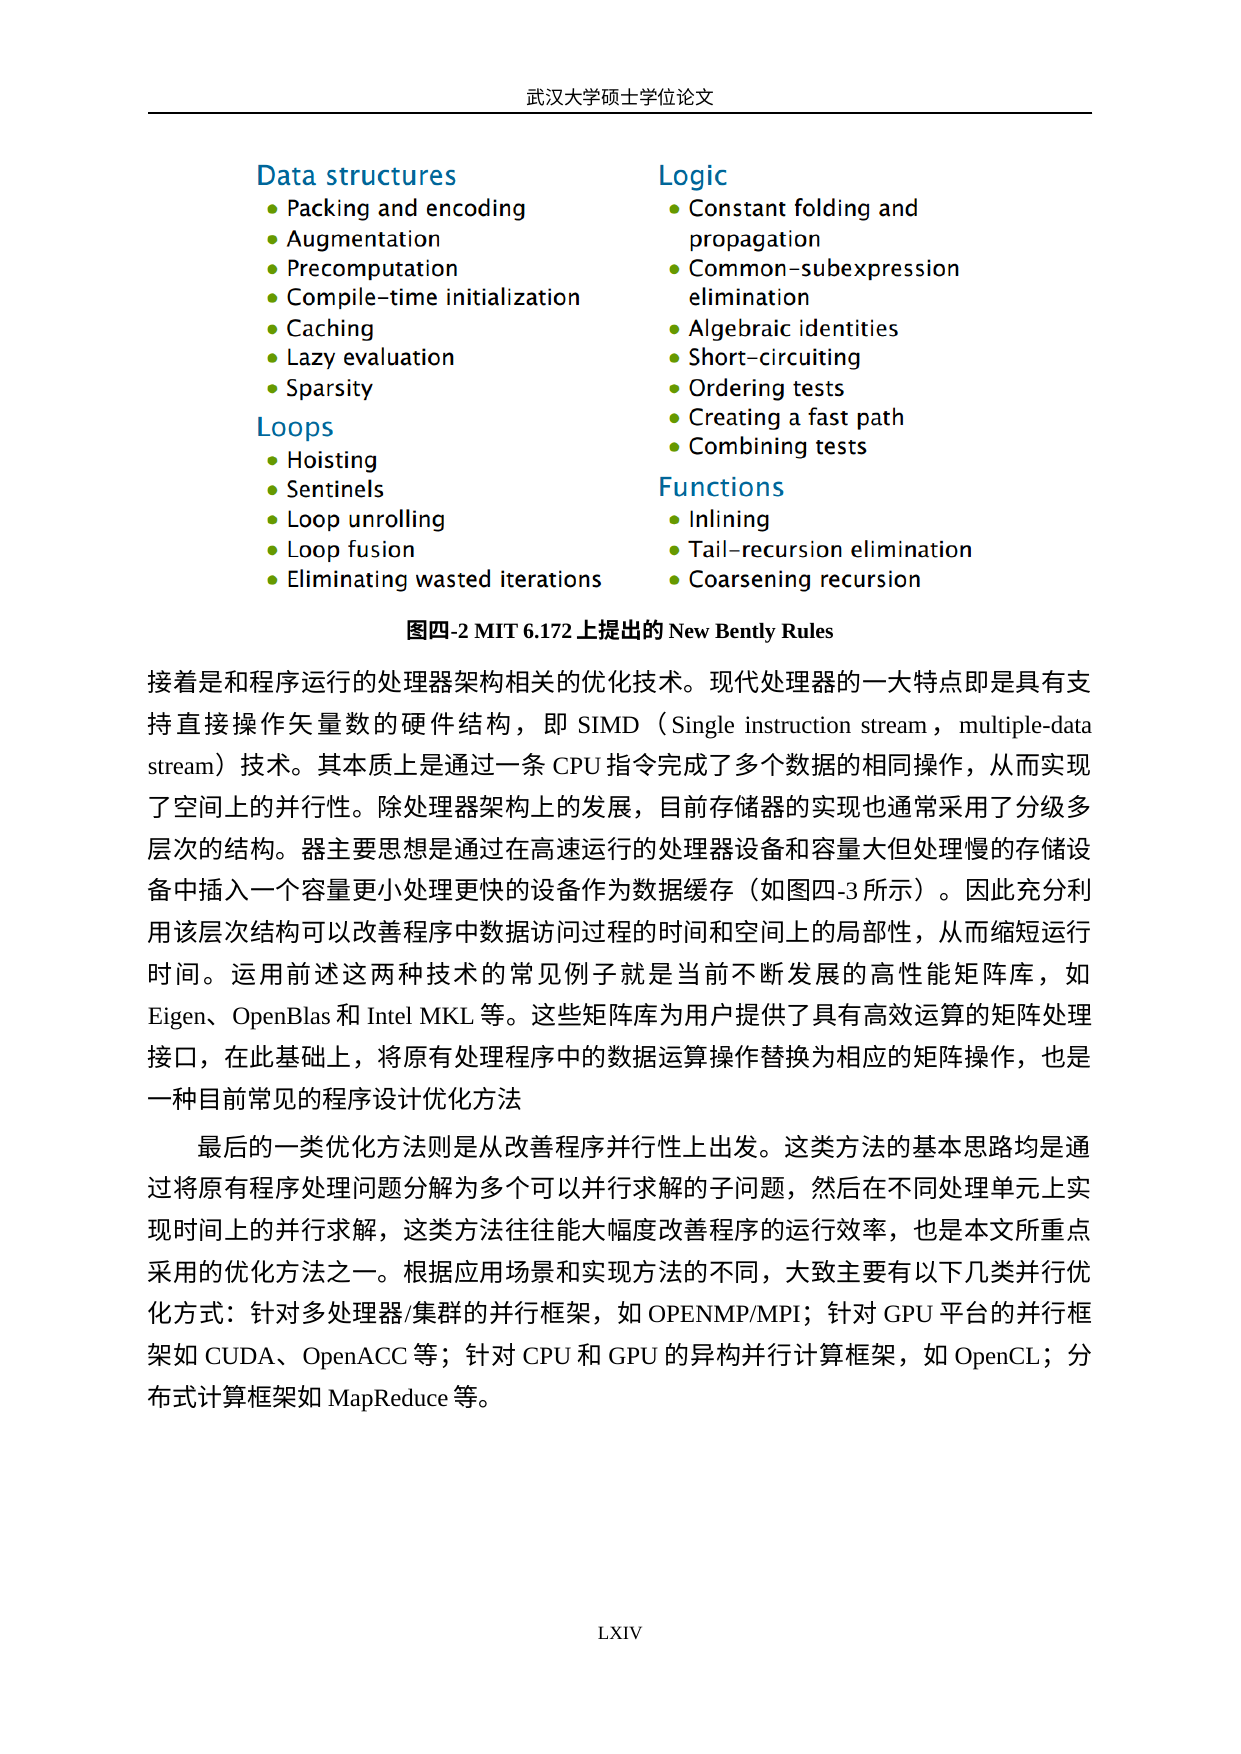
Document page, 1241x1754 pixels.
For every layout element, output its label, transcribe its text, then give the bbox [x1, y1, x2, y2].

text 最后的一类优化方法则是从改善程序并行性上出发。这类方法的基本思路均是通过将原有程序处理问题分解为多个可以并行求解的子问题，然后在不同处理单元上实现时间上的并行求解，这类方法往往能大幅度改善程序的运行效率，也是本文所重点采用的优化方法之一。根据应用场景和实现方法的不同，大致主要有以下几类并行优化方式：针对多处理器/集群的并行框架，如OPENMP/MPI；针对GPU平台的并行框架如CUDA、OpenACC等；针对CPU和GPU的异构并行计算框架，如OpenCL；分布式计算框架如MapReduce等。 [148, 1122, 1092, 1413]
picture [246, 147, 994, 601]
text MIT 6.172上提出的New Bently Rules [148, 613, 1092, 644]
text 接着是和程序运行的处理器架构相关的优化技术。现代处理器的一大特点即是具有支持直接操作矢量数的硬件结构，即SIMD（Single instruction stream，multiple-data stream）技术。其本质上是通过一条CPU指令完成了多个数据的相同操作，从而实现了空间上的并行性。除处理器架构上的发展，目前存储器的实现也通常采用了分级多层次的结构。器主要思想是通过在高速运行的处理器设备和容量大但处理慢的存储设备中插入一个容量更小处理更快的设备作为数据缓存（如图4-3所示）。因此充分利用该层次结构可以改善程序中数据访问过程的时间和空间上的局部性，从而缩短运行时间。运用前述这两种技术的常见例子就是当前不断发展的高性能矩阵库，如Eigen、OpenBlas和Intel MKL等。这些矩阵库为用户提供了具有高效运算的矩阵处理接口，在此基础上，将原有处理程序中的数据运算操作替换为相应的矩阵操作，也是一种目前常见的程序设计优化方法 [148, 657, 1092, 1115]
